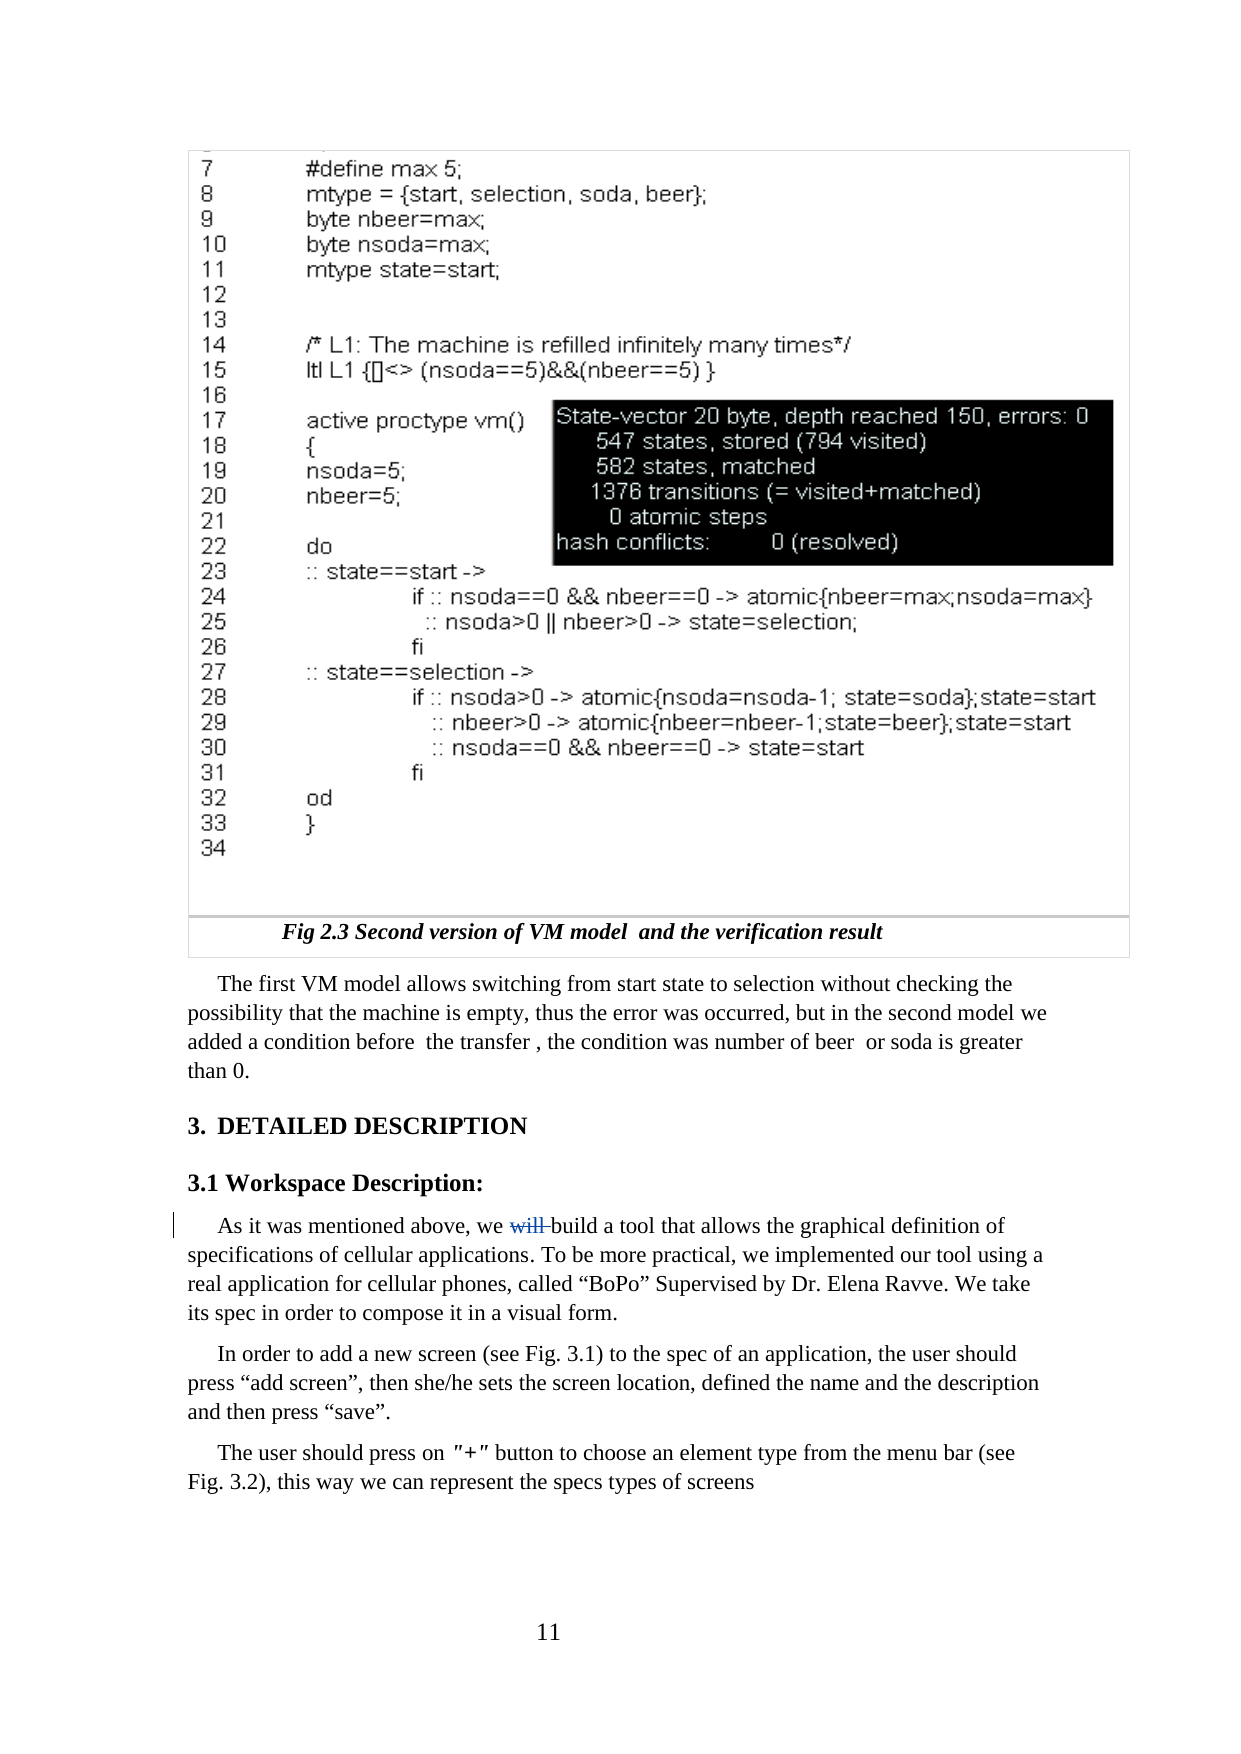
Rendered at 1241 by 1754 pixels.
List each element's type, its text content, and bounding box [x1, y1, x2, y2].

text In order to add a new screen (see Fig. 3.1) to the spec of an application, the user should press “add screen”, then she/he sets the screen location, defined the name and the description and then press “save”. [187, 1340, 1053, 1424]
list 3.1 Workspace Description: [187, 1168, 1053, 1196]
table_cell Fig 2.3 Second version of VM model and the verification result [189, 918, 1129, 957]
picture [199, 151, 1114, 862]
text The user should press on "+" button to choose an element type from the menu bar (see Fig. 3.2), this way we can represent the specs types of screens [187, 1439, 1053, 1495]
text The first VM model allows switching from start state to selection without checking the possibility that the machine is empty, thus the error was occurred, but in the second model we added a condition before the transfer , the condition was number of beer or soda is greater than 0. [187, 970, 1053, 1083]
table_header [189, 151, 1129, 915]
text As it was mentioned above, we build a tool that allows the graphical definition of specifications of cellular applications. To be more practical, we implemented our tool using a real application for cellular phones, called “BoPo” Supervised by Dr. Elena Ravve. We take its spec in order to compose it in a visual form. [187, 1212, 1053, 1325]
list DETAILED DESCRIPTION [187, 1111, 1053, 1140]
